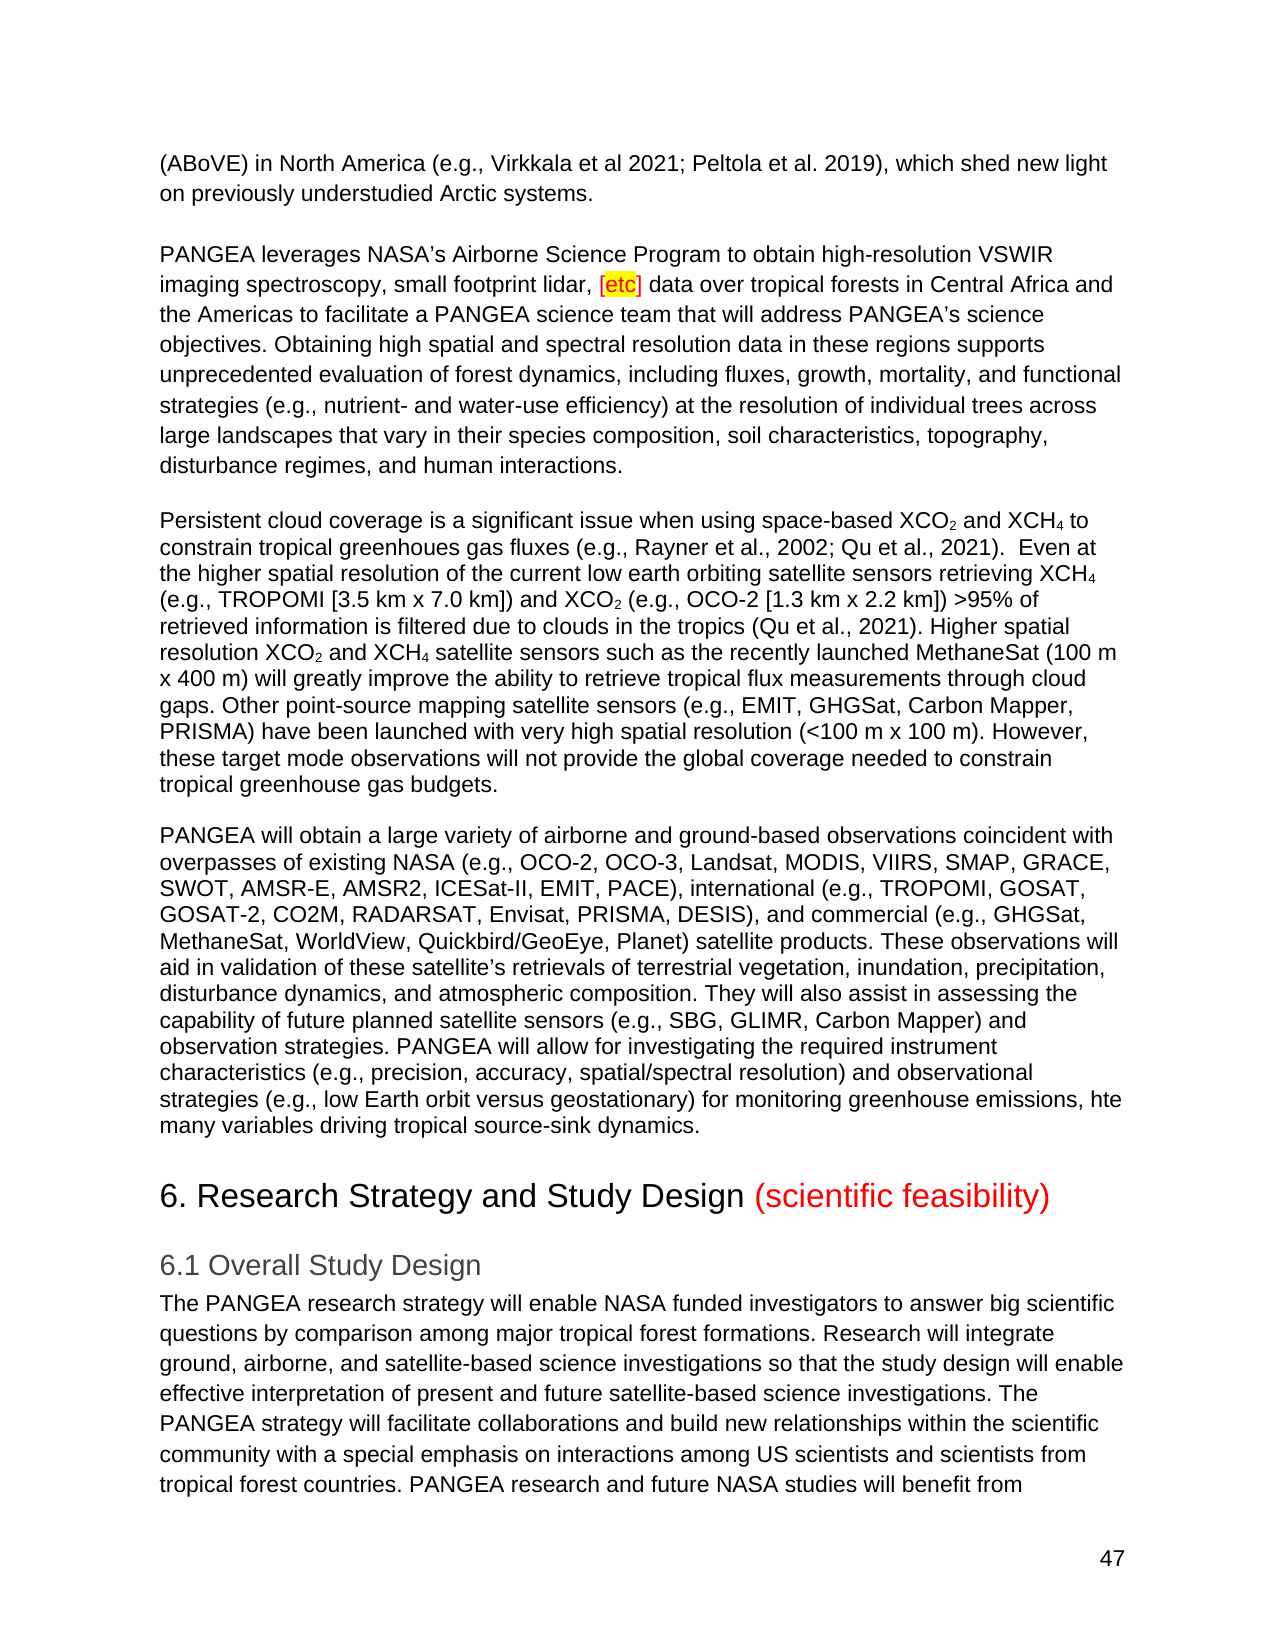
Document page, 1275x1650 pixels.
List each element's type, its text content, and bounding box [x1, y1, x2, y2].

text PANGEA leverages NASA’s Airborne Science Program to obtain high-resolution VSWIR imaging spectroscopy, small footprint lidar, [etc] data over tropical forests in Central Africa and the Americas to facilitate a PANGEA science team that will address PANGEA’s science objectives. Obtaining high spatial and spectral resolution data in these regions supports unprecedented evaluation of forest dynamics, including fluxes, growth, mortality, and functional strategies (e.g., nutrient- and water-use efficiency) at the resolution of individual trees across large landscapes that vary in their species composition, soil characteristics, topography, disturbance regimes, and human interactions. [159, 241, 1125, 478]
text Persistent cloud coverage is a significant issue when using space-based XCO2 and XCH4 to constrain tropical greenhoues gas fluxes (e.g., Rayner et al., 2002; Qu et al., 2021). Even at the higher spatial resolution of the current low earth orbiting satellite sensors retrieving XCH4 (e.g., TROPOMI [3.5 km x 7.0 km]) and XCO2 (e.g., OCO-2 [1.3 km x 2.2 km]) >95% of retrieved information is filtered due to clouds in the tropics (Qu et al., 2021). Higher spatial resolution XCO2 and XCH4 satellite sensors such as the recently launched MethaneSat (100 m x 400 m) will greatly improve the ability to retrieve tropical flux measurements through cloud gaps. Other point-source mapping satellite sensors (e.g., EMIT, GHGSat, Carbon Mapper, PRISMA) have been launched with very high spatial resolution (<100 m x 100 m). However, these target mode observations will not provide the global coverage needed to constrain tropical greenhouse gas budgets. [159, 507, 1125, 797]
subtitle 6.1 Overall Study Design [159, 1248, 1125, 1281]
subtitle 6. Research Strategy and Study Design (scientific feasibility) [159, 1176, 1125, 1214]
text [159, 150, 1125, 207]
text PANGEA will obtain a large variety of airborne and ground-based observations coincident with overpasses of existing NASA (e.g., OCO-2, OCO-3, Landsat, MODIS, VIIRS, SMAP, GRACE, SWOT, AMSR-E, AMSR2, ICESat-II, EMIT, PACE), international (e.g., TROPOMI, GOSAT, GOSAT-2, CO2M, RADARSAT, Envisat, PRISMA, DESIS), and commercial (e.g., GHGSat, MethaneSat, WorldView, Quickbird/GeoEye, Planet) satellite products. These observations will aid in validation of these satellite’s retrievals of terrestrial vegetation, inundation, precipitation, disturbance dynamics, and atmospheric composition. They will also assist in assessing the capability of future planned satellite sensors (e.g., SBG, GLIMR, Carbon Mapper) and observation strategies. PANGEA will allow for investigating the required instrument characteristics (e.g., precision, accuracy, spatial/spectral resolution) and observational strategies (e.g., low Earth orbit versus geostationary) for monitoring greenhouse emissions, hte many variables driving tropical source-sink dynamics. [159, 822, 1125, 1138]
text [159, 1289, 1125, 1497]
